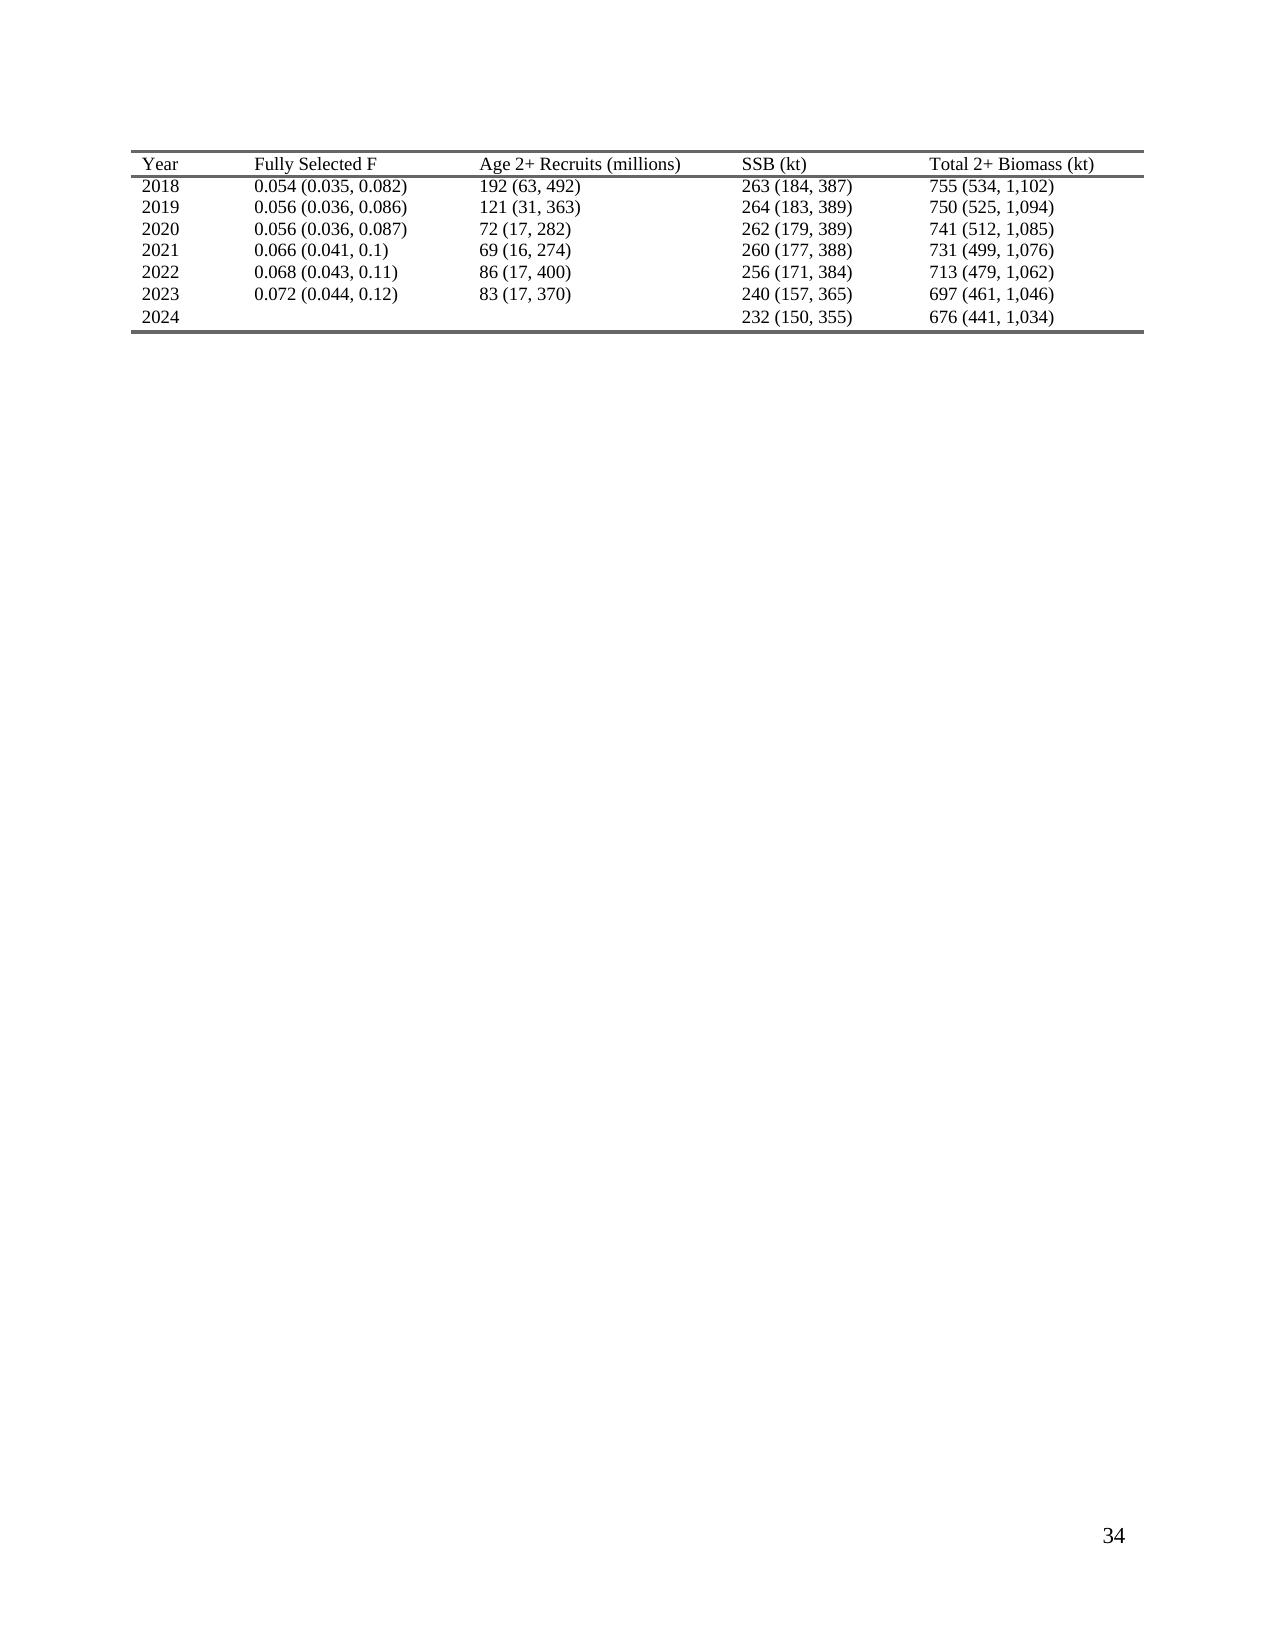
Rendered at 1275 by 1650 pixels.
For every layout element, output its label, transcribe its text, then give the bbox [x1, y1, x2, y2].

table_cell 750 (525, 1,094) [919, 196, 1144, 218]
table_cell 260 (177, 388) [731, 239, 919, 261]
table_cell 264 (183, 389) [731, 196, 919, 218]
table_cell 2022 [131, 261, 244, 282]
table_cell 72 (17, 282) [469, 218, 731, 239]
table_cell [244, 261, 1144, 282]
table_header Fully Selected F [244, 153, 469, 175]
table_cell 2019 [131, 196, 244, 218]
table_cell 741 (512, 1,085) [919, 218, 1144, 239]
table_cell 263 (184, 387) [731, 178, 919, 196]
table_cell 755 (534, 1,102) [919, 178, 1144, 196]
table_cell 121 (31, 363) [469, 196, 731, 218]
table_cell 731 (499, 1,076) [919, 239, 1144, 261]
table_cell 0.066 (0.041, 0.1) [244, 239, 469, 261]
table_header Total 2+ Biomass (kt) [919, 153, 1144, 175]
table_cell 0.056 (0.036, 0.086) [244, 196, 469, 218]
table_cell 69 (16, 274) [469, 239, 731, 261]
table_cell 192 (63, 492) [469, 178, 731, 196]
table_header Age 2+ Recruits (millions) [469, 153, 731, 175]
table_header Year [131, 153, 244, 175]
table_cell 2021 [131, 239, 244, 261]
table_header SSB (kt) [731, 153, 919, 175]
table_cell 0.054 (0.035, 0.082) [244, 178, 469, 196]
table_cell 262 (179, 389) [731, 218, 919, 239]
table_cell 0.056 (0.036, 0.087) [244, 218, 469, 239]
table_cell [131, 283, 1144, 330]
table_cell 2020 [131, 218, 244, 239]
table_cell 2018 [131, 178, 244, 196]
